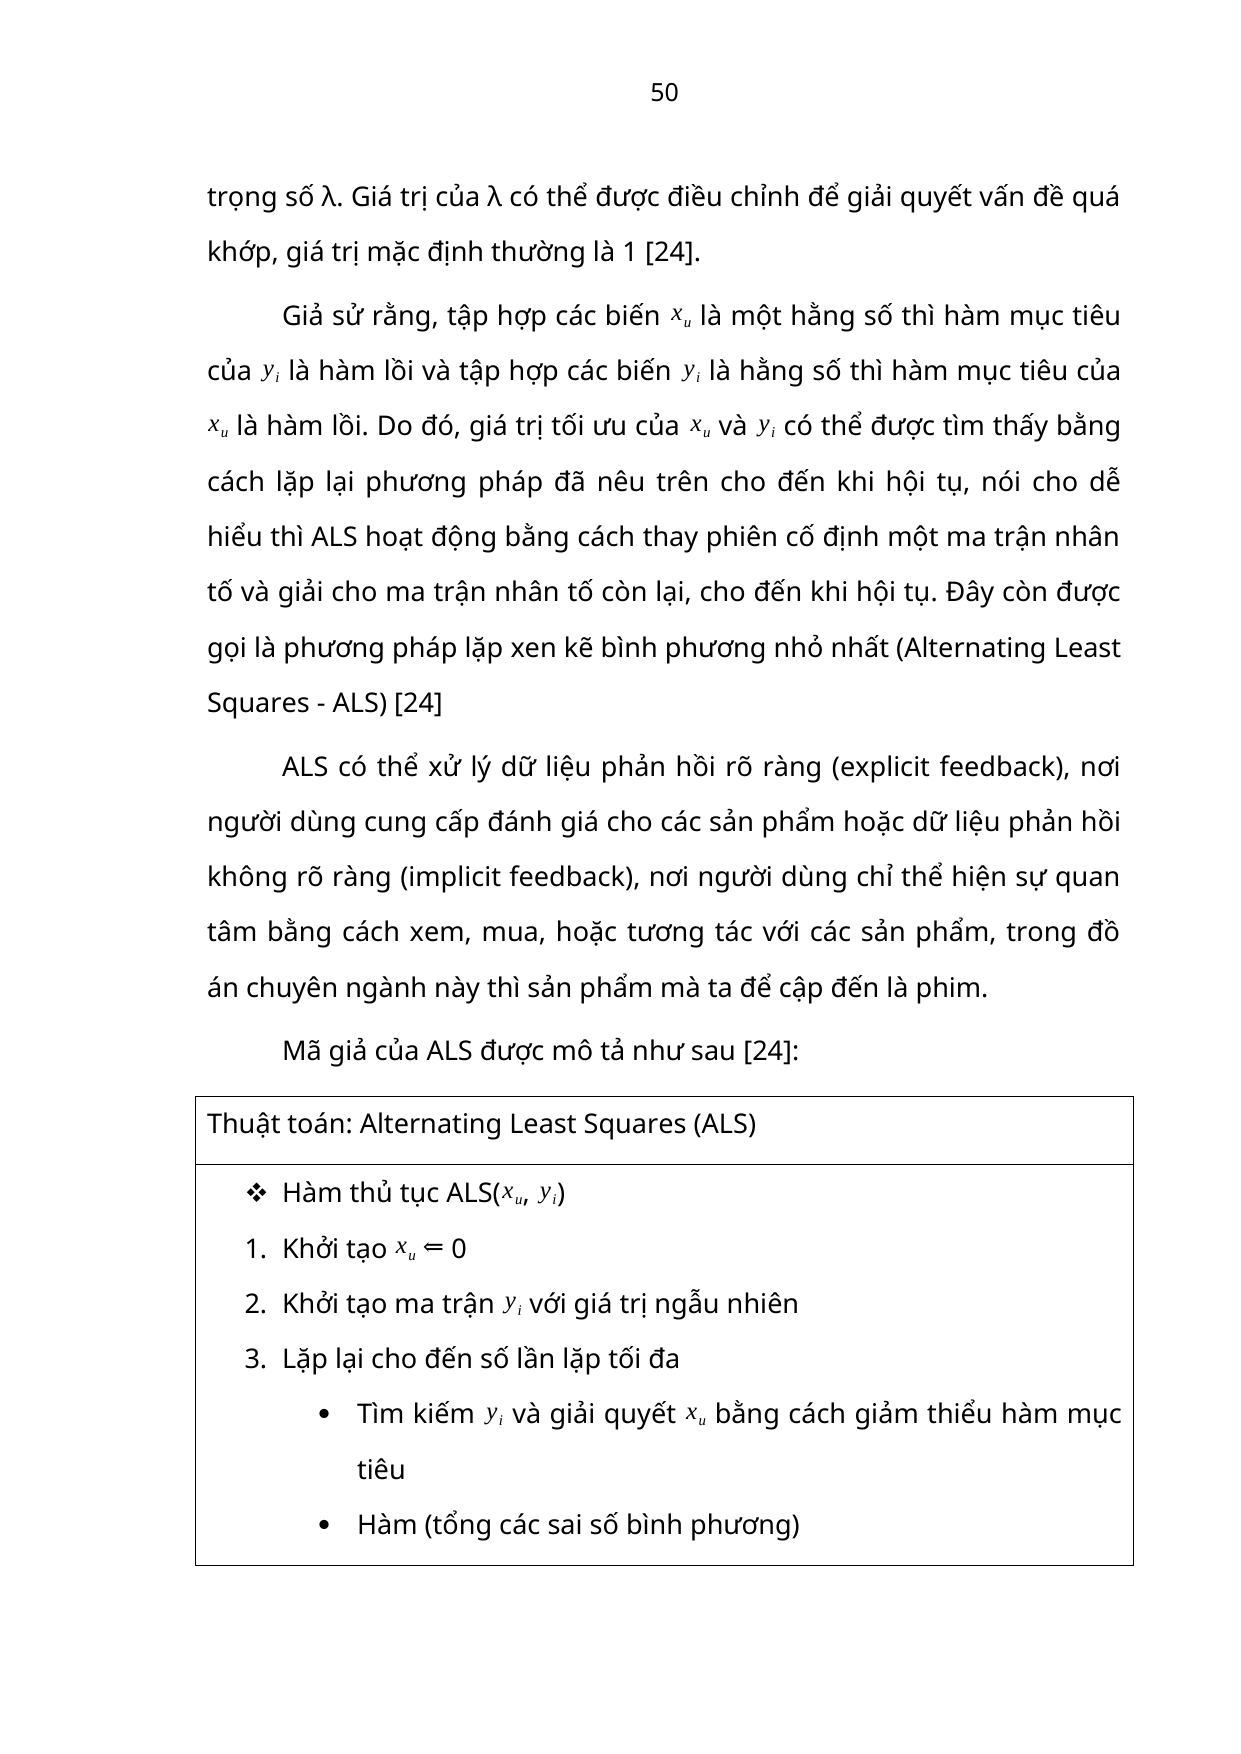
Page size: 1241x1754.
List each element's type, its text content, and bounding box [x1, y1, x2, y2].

table_header Thuật toán: Alternating Least Squares (ALS) [196, 1097, 1133, 1164]
text ALS có thể xử lý dữ liệu phản hồi rõ ràng (explicit feedback), nơi người dùng cung cấp đánh giá cho các sản phẩm hoặc dữ liệu phản hồi không rõ ràng (implicit feedback), nơi người dùng chỉ thể hiện sự quan tâm bằng cách xem, mua, hoặc tương tác với các sản phẩm, trong đồ án chuyên ngành này thì sản phẩm mà ta để cập đến là phim. [207, 747, 1122, 1005]
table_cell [196, 1165, 1133, 1565]
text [207, 177, 1122, 269]
text Mã giả của ALS được mô tả như sau : [207, 1032, 1122, 1069]
text Giả sử rằng, tập hợp các biến là một hằng số thì hàm mục tiêu của là hàm lồi và tập hợp các biến là hằng số thì hàm mục tiêu của là hàm lồi. Do đó, giá trị tối ưu của và có thể được tìm thấy bằng cách lặp lại phương pháp đã nêu trên cho đến khi hội tụ, nói cho dễ hiểu thì ALS hoạt động bằng cách thay phiên cố định một ma trận nhân tố và giải cho ma trận nhân tố còn lại, cho đến khi hội tụ. Đây còn được gọi là phương pháp lặp xen kẽ bình phương nhỏ nhất (Alternating Least Squares - ALS) [207, 296, 1122, 720]
